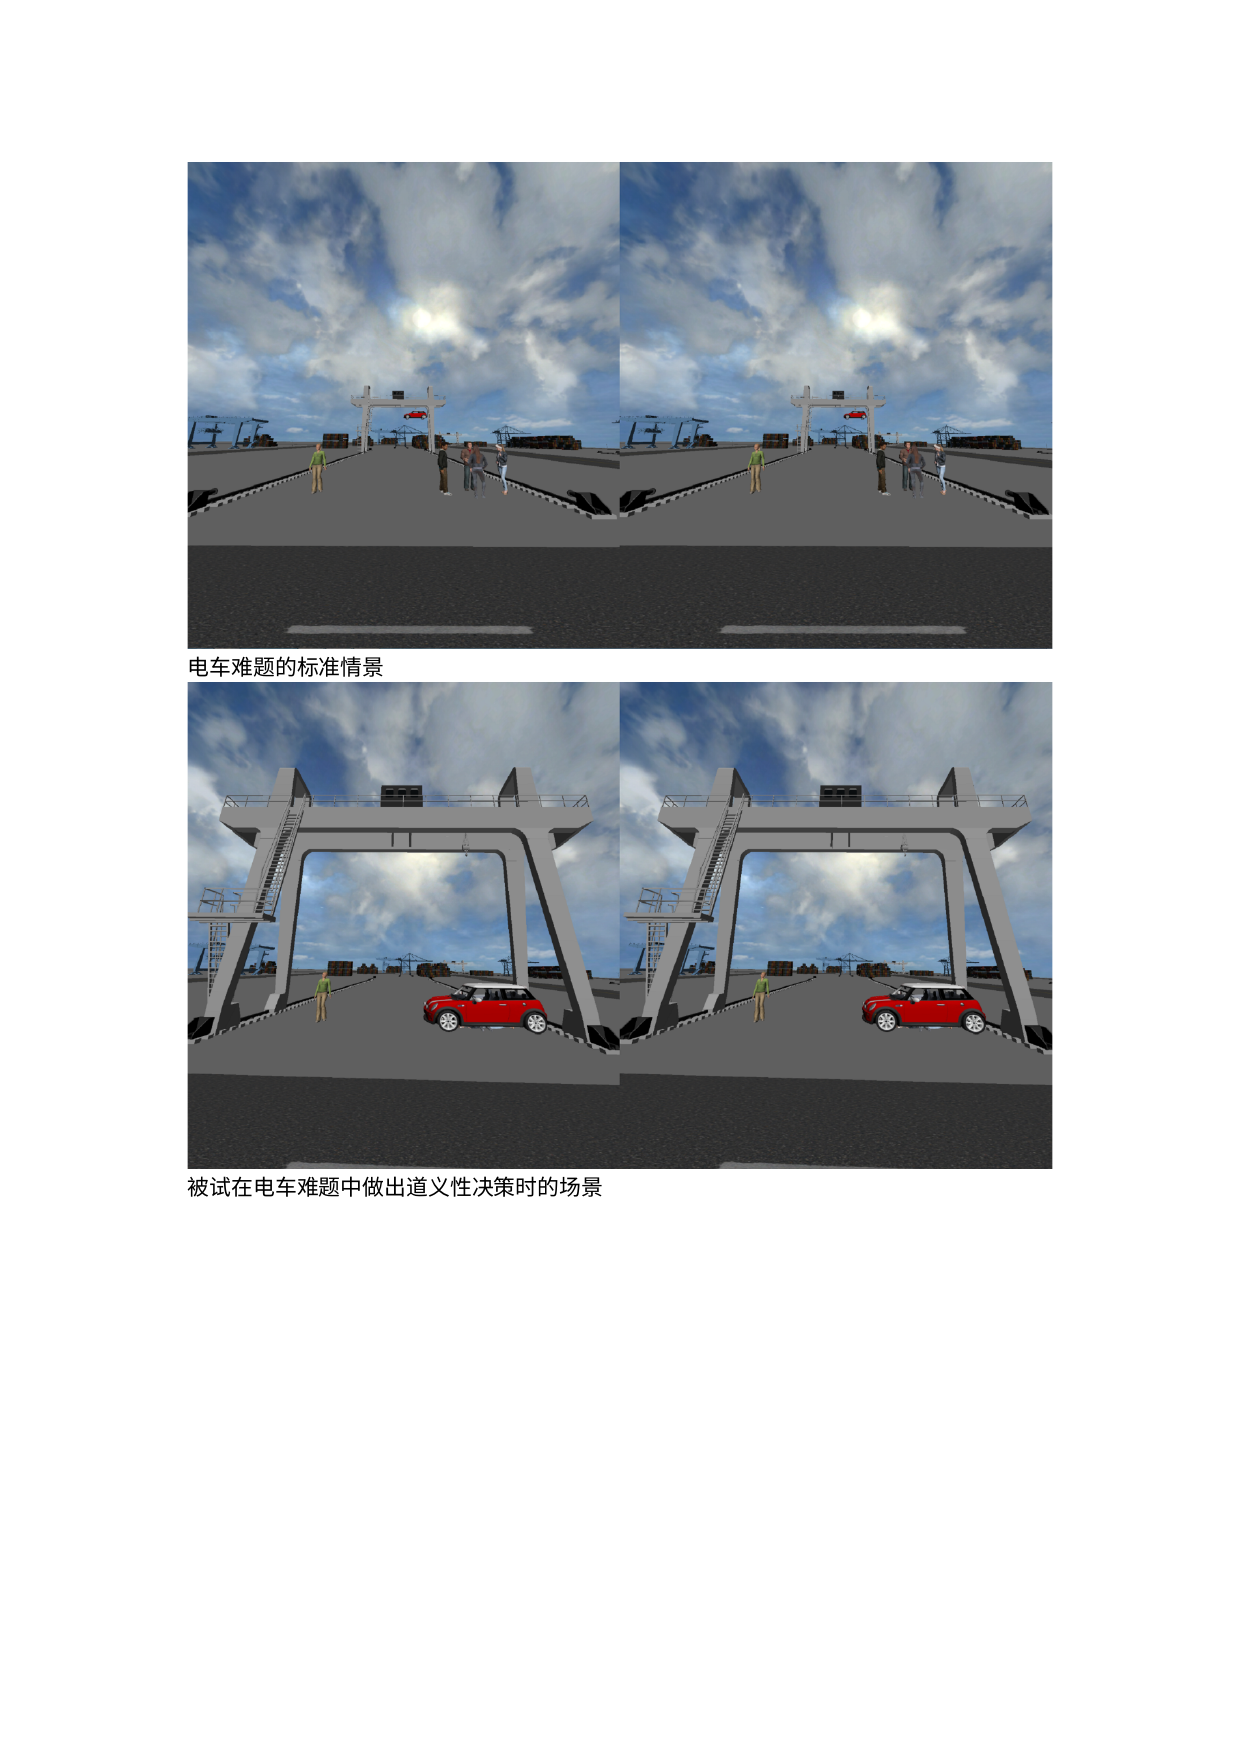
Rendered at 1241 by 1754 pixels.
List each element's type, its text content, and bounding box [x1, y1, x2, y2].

text 被试在电车难题中做出道义性决策时的场景 [187, 1169, 1053, 1202]
picture [187, 162, 1053, 649]
picture [187, 682, 1053, 1169]
text 电车难题的标准情景 [187, 649, 1053, 682]
